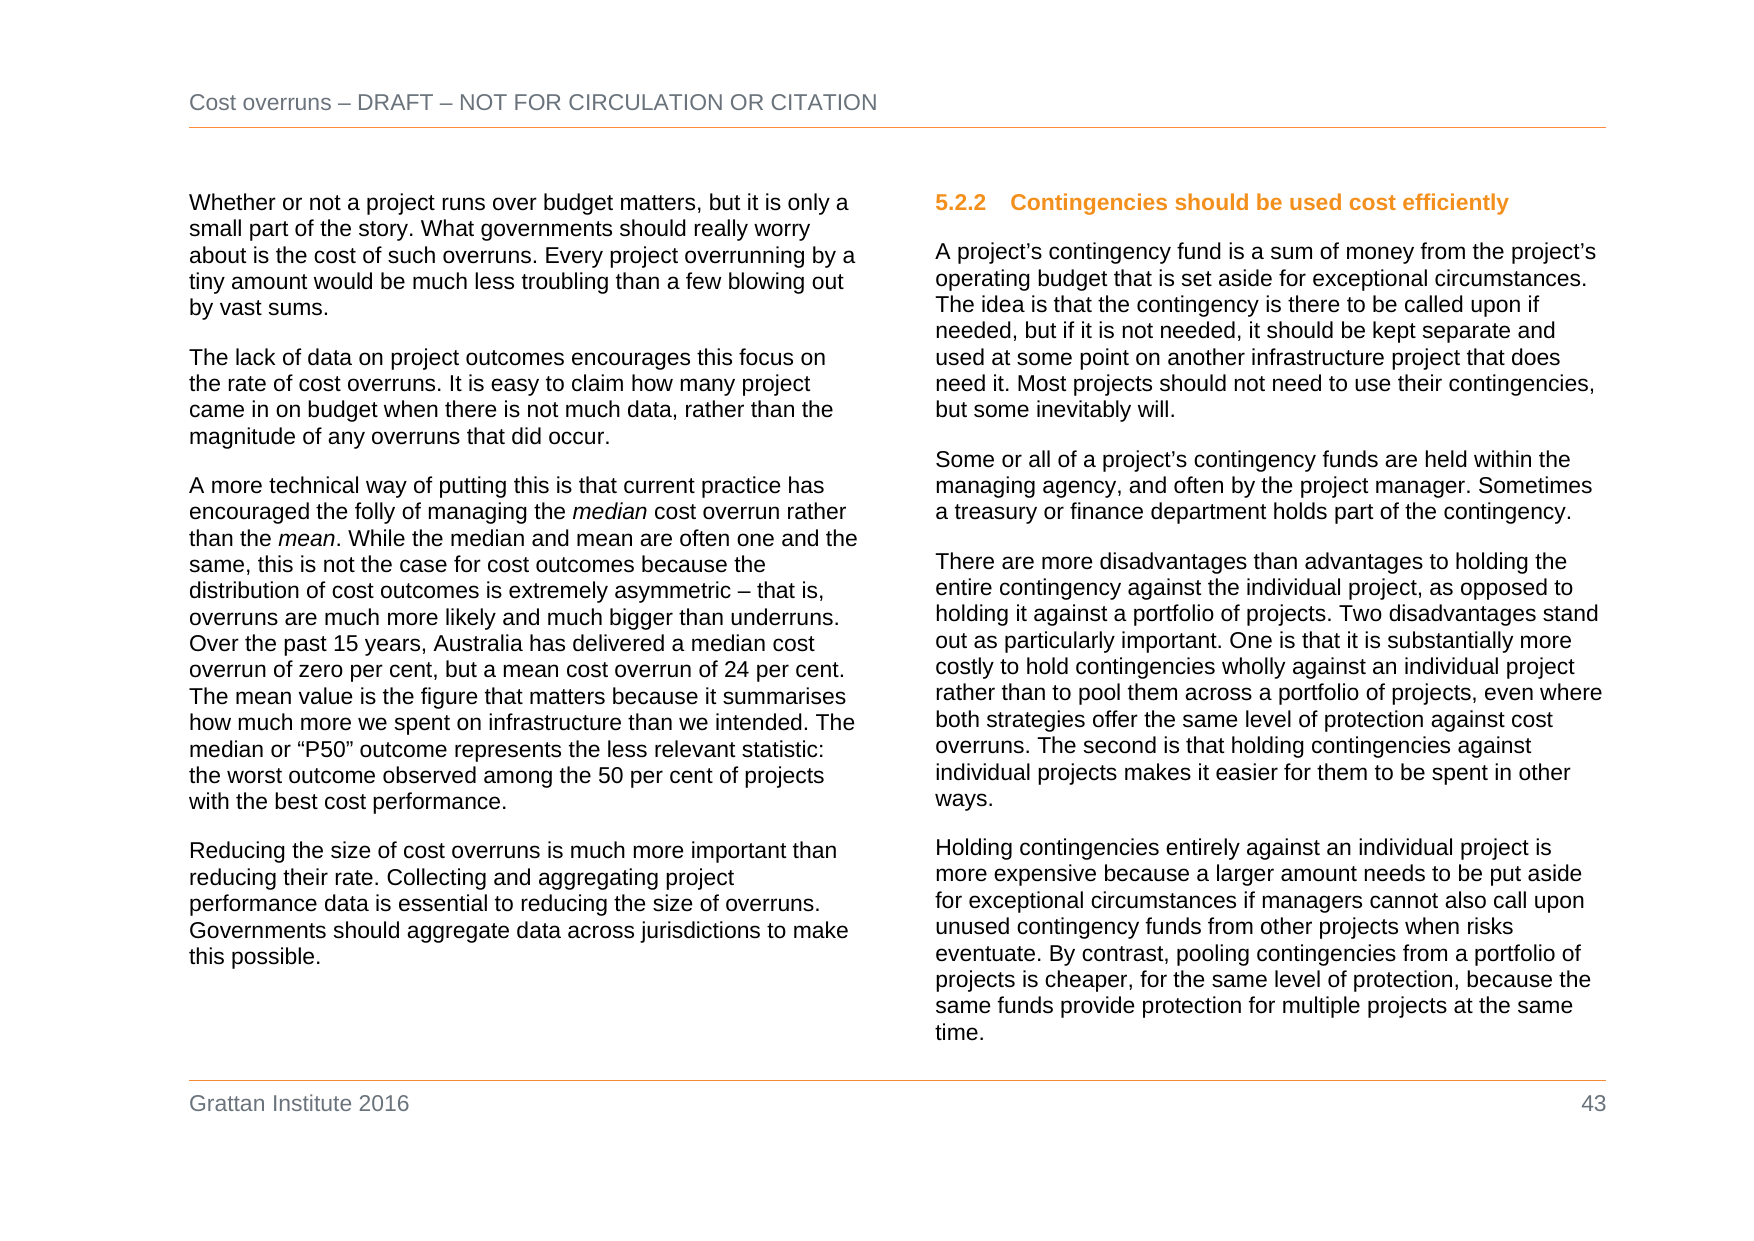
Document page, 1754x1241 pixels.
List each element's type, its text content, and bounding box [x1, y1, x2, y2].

text Reducing the size of cost overruns is much more important than reducing their rate. Collecting and aggregating project performance data is essential to reducing the size of overruns. Governments should aggregate data across jurisdictions to make this possible. [189, 837, 860, 969]
subtitle Contingencies should be used cost efficiently [935, 189, 1606, 215]
text Whether or not a project runs over budget matters, but it is only a small part of the story. What governments should really worry about is the cost of such overruns. Every project overrunning by a tiny amount would be much less troubling than a few blowing out by vast sums. [189, 189, 860, 321]
text A more technical way of putting this is that current practice has encouraged the folly of managing the median cost overrun rather than the mean. While the median and mean are often one and the same, this is not the case for cost outcomes because the distribution of cost outcomes is extremely asymmetric – that is, overruns are much more likely and much bigger than underruns. Over the past 15 years, Australia has delivered a median cost overrun of zero per cent, but a mean cost overrun of 24 per cent. The mean value is the figure that matters because it summarises how much more we spent on infrastructure than we intended. The median or “P50” outcome represents the less relevant statistic: the worst outcome observed among the 50 per cent of projects with the best cost performance. [189, 472, 860, 814]
text Some or all of a project’s contingency funds are held within the managing agency, and often by the project manager. Sometimes a treasury or finance department holds part of the contingency. [935, 446, 1606, 525]
text The lack of data on project outcomes encourages this focus on the rate of cost overruns. It is easy to claim how many project came in on budget when there is not much data, rather than the magnitude of any overruns that did occur. [189, 344, 860, 449]
text Holding contingencies entirely against an individual project is more expensive because a larger amount needs to be put aside for exceptional circumstances if managers cannot also call upon unused contingency funds from other projects when risks eventuate. By contrast, pooling contingencies from a portfolio of projects is cheaper, for the same level of protection, because the same funds provide protection for multiple projects at the same time. [935, 834, 1606, 1045]
text A project’s contingency fund is a sum of money from the project’s operating budget that is set aside for exceptional circumstances. The idea is that the contingency is there to be called upon if needed, but if it is not needed, it should be kept separate and used at some point on another infrastructure project that does need it. Most projects should not need to use their contingencies, but some inevitably will. [935, 238, 1606, 423]
text There are more disadvantages than advantages to holding the entire contingency against the individual project, as opposed to holding it against a portfolio of projects. Two disadvantages stand out as particularly important. One is that it is substantially more costly to hold contingencies wholly against an individual project rather than to pool them across a portfolio of projects, even where both strategies offer the same level of protection against cost overruns. The second is that holding contingencies against individual projects makes it easier for them to be spent in other ways. [935, 548, 1606, 811]
